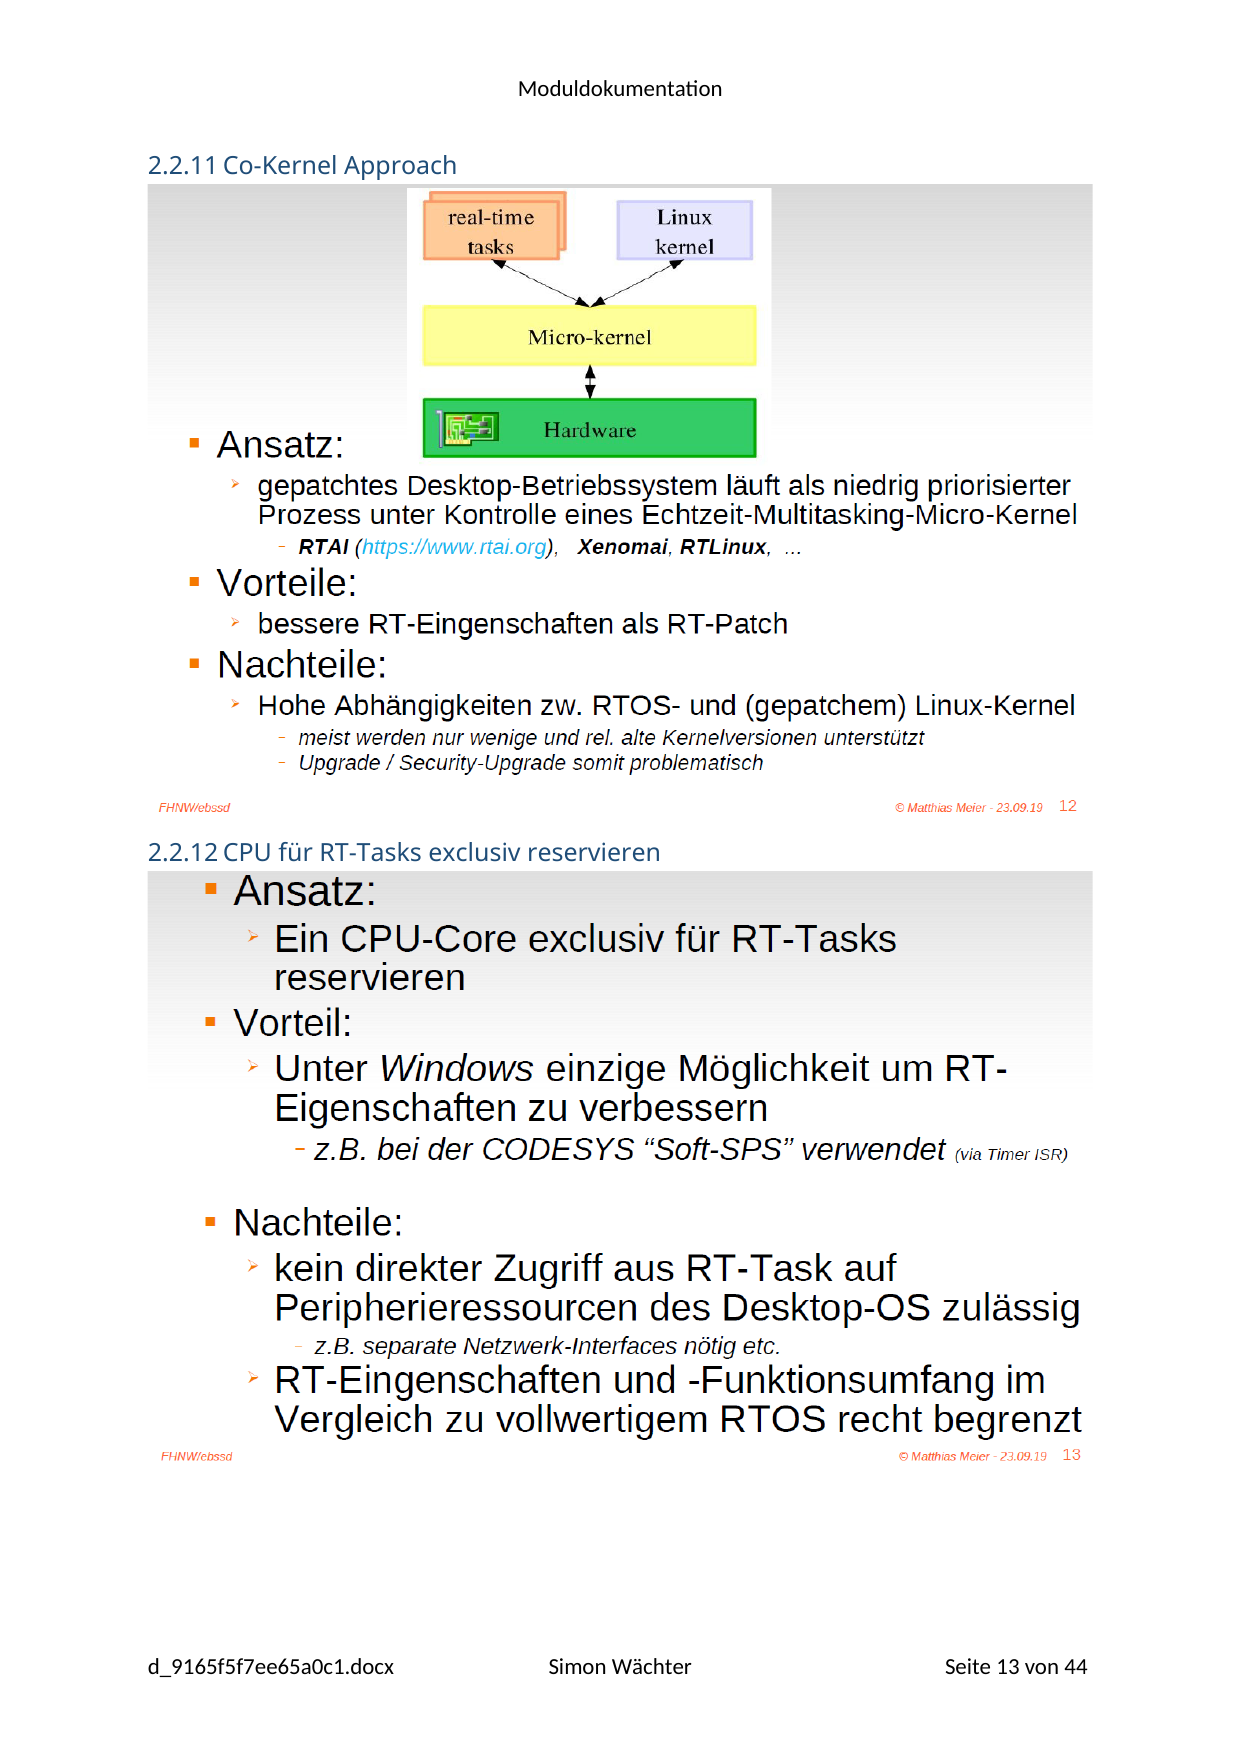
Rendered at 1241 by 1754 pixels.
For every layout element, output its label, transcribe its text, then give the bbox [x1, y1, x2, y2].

picture [147, 871, 1093, 1464]
subtitle Co-Kernel Approach [148, 148, 1093, 182]
picture [147, 184, 1093, 816]
subtitle CPU für RT-Tasks exclusiv reservieren [148, 834, 1093, 869]
